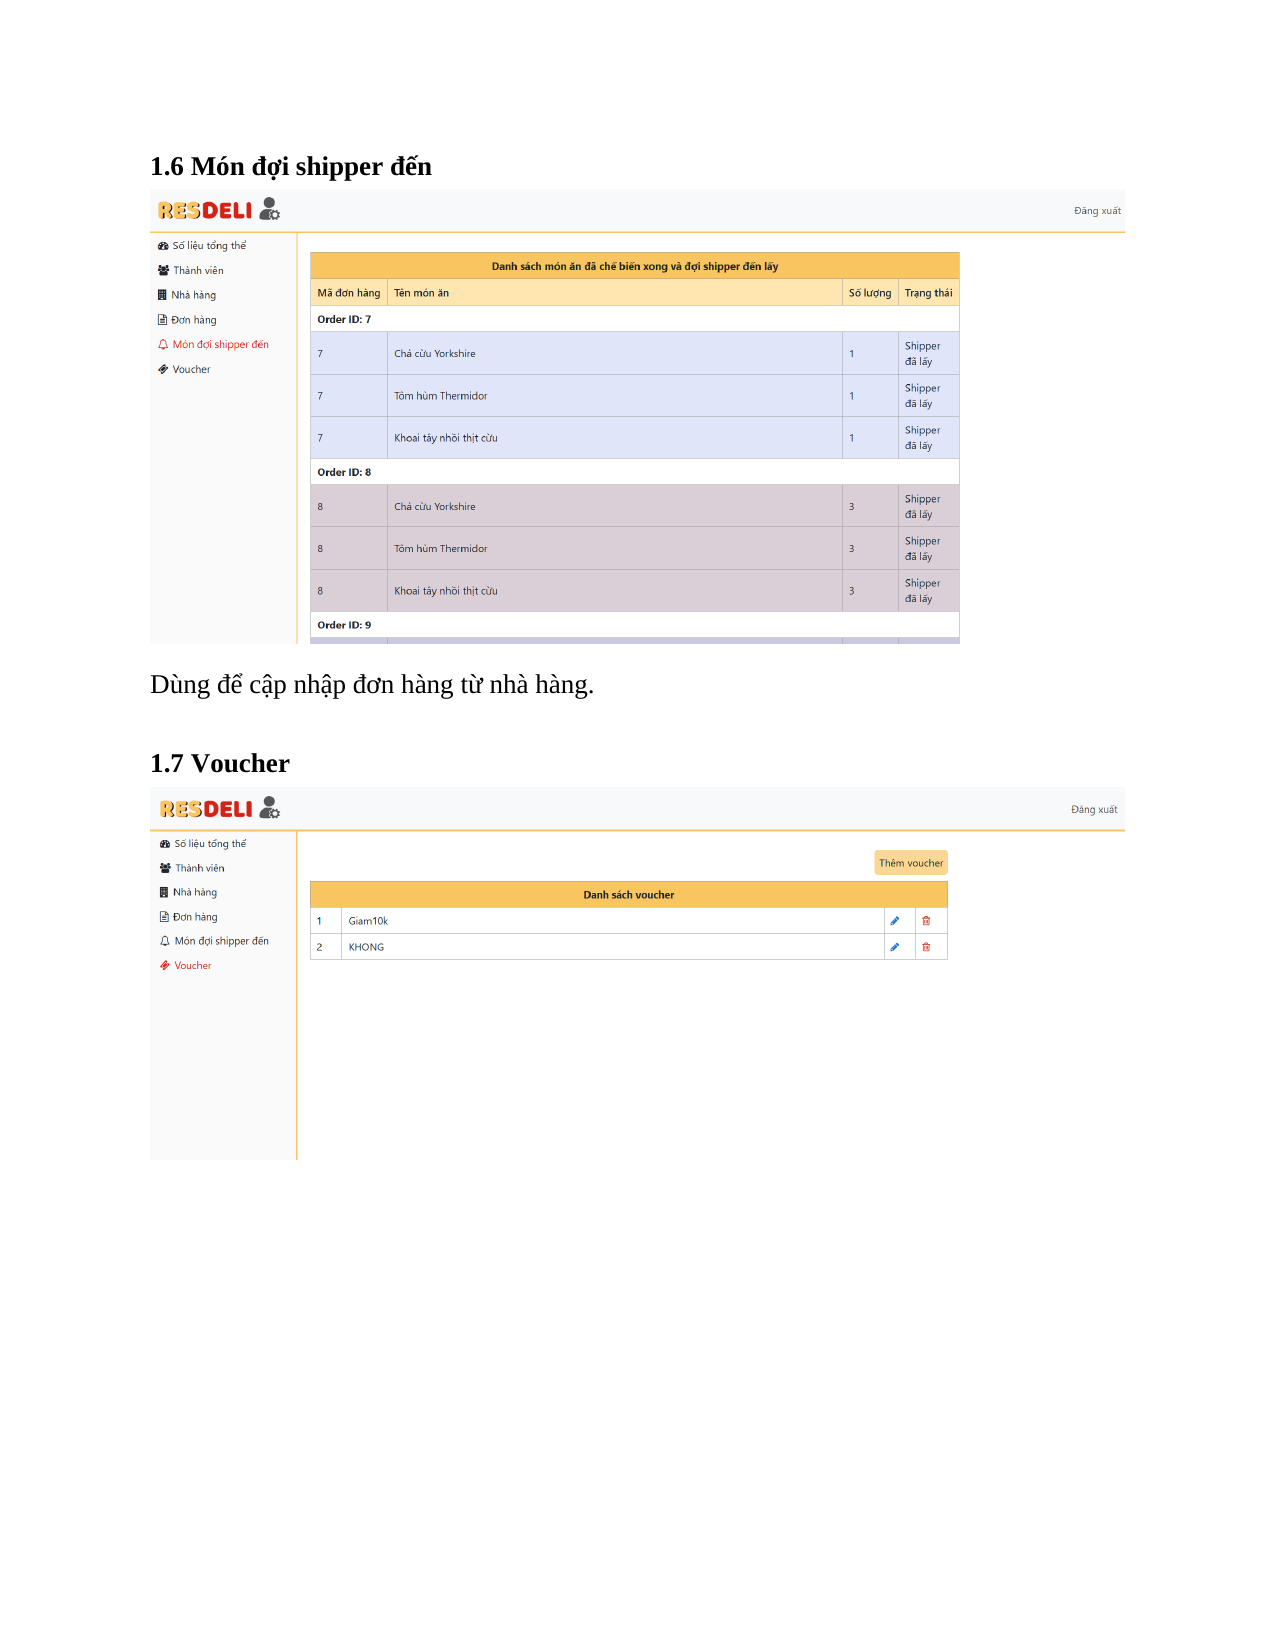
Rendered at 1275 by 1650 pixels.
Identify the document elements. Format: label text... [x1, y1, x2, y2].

subtitle 1.7 Voucher [150, 748, 1125, 779]
picture [150, 787, 1125, 1160]
picture [150, 189, 1125, 644]
subtitle 1.6 Món đợi shipper đến [150, 150, 1125, 181]
text Dùng để cập nhập đơn hàng từ nhà hàng. [150, 669, 1125, 700]
